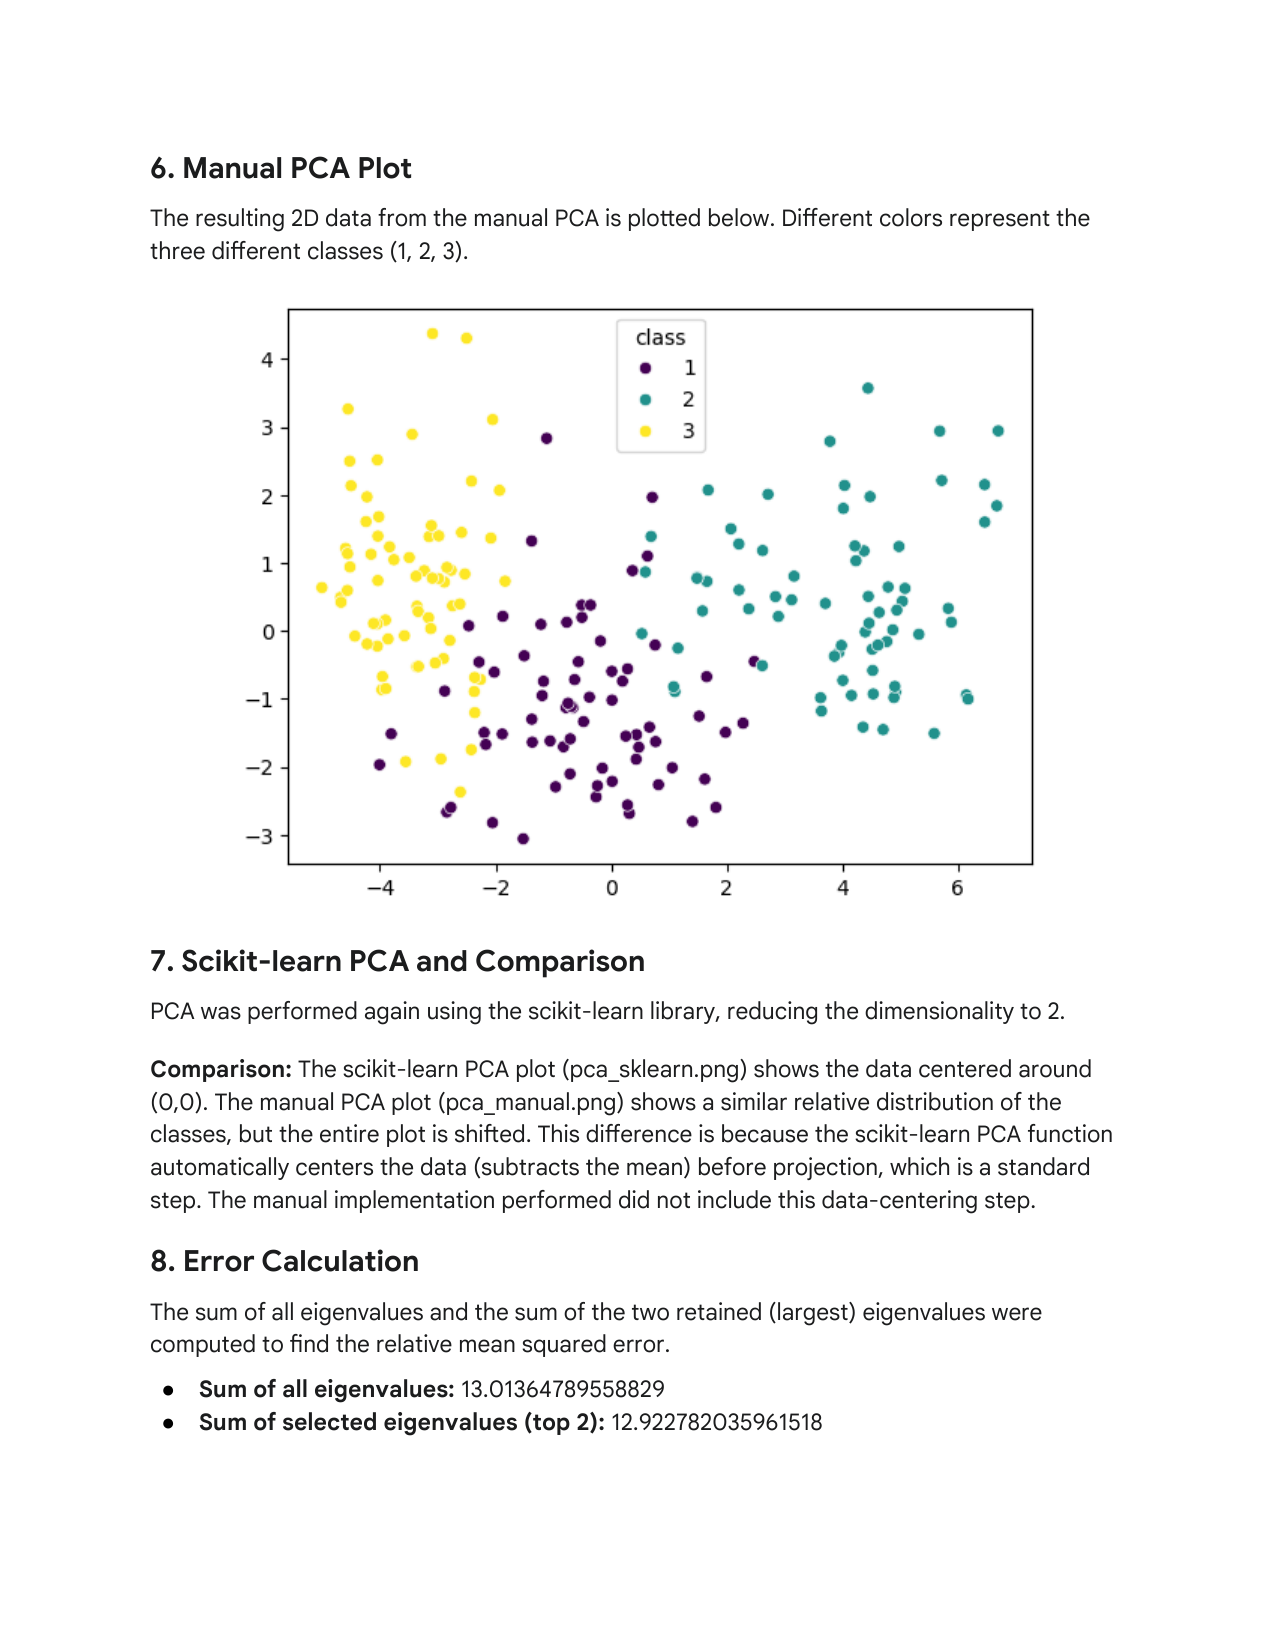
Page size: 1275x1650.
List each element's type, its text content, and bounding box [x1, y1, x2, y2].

picture [228, 294, 1047, 915]
subtitle 6. Manual PCA Plot [150, 150, 1125, 187]
text The resulting 2D data from the manual PCA is plotted below. Different colors represent the three different classes (1, 2, 3). [150, 204, 1125, 266]
text PCA was performed again using the scikit-learn library, reducing the dimensionality to 2. [150, 997, 1125, 1026]
text The sum of all eigenvalues and the sum of the two retained (largest) eigenvalues were computed to find the relative mean squared error. [150, 1298, 1125, 1359]
list Sum of selected eigenvalues (top 2): 12.922782035961518 [161, 1408, 1125, 1437]
subtitle 7. Scikit-learn PCA and Comparison [150, 943, 1125, 980]
text Comparison: The scikit-learn PCA plot (pca_sklearn.png) shows the data centered around (0,0). The manual PCA plot (pca_manual.png) shows a similar relative distribution of the classes, but the entire plot is shifted. This difference is because the scikit-learn PCA function automatically centers the data (subtracts the mean) before projection, which is a standard step. The manual implementation performed did not include this data-centering step. [150, 1055, 1125, 1215]
subtitle 8. Error Calculation [150, 1244, 1125, 1280]
list Sum of all eigenvalues: 13.01364789558829 [161, 1376, 1125, 1404]
